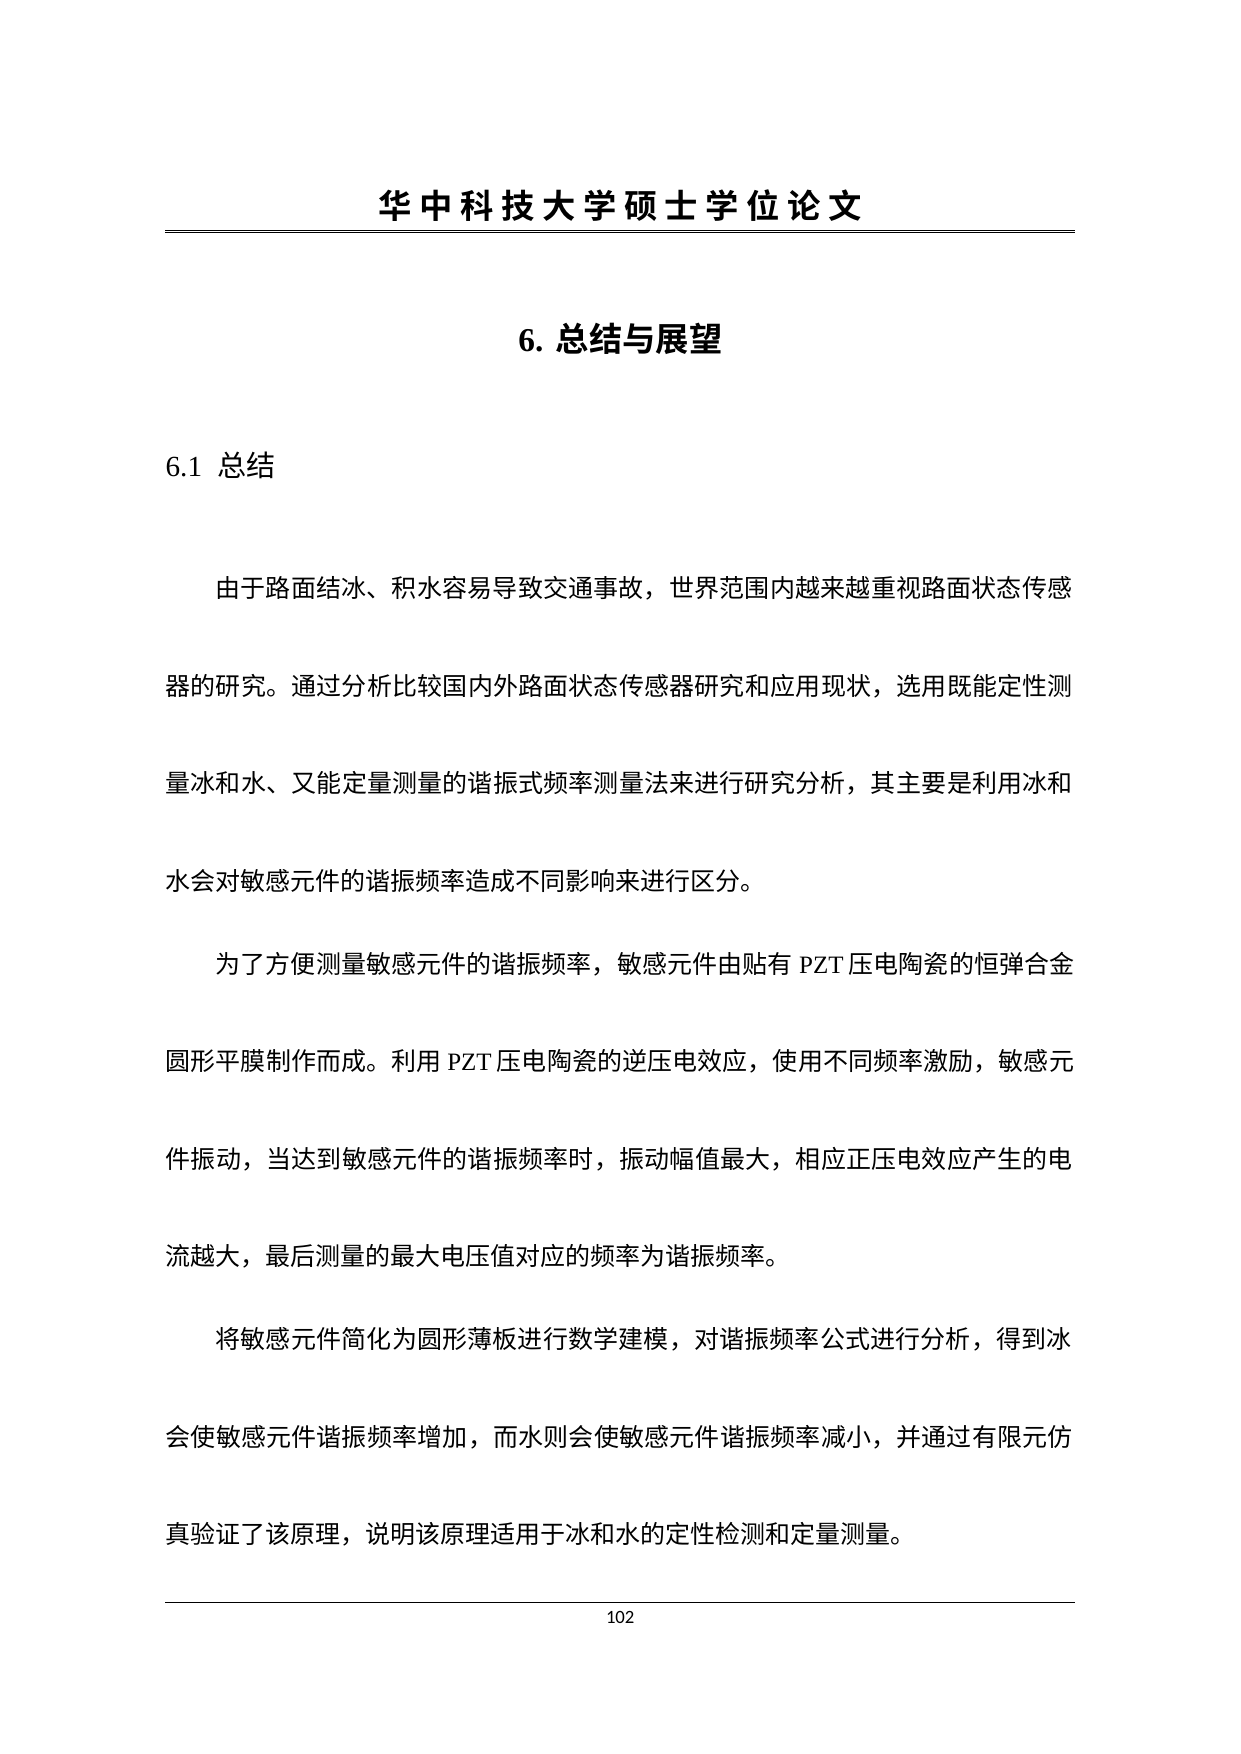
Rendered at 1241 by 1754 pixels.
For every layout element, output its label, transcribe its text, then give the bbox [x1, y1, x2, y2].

list 总结与展望 [165, 304, 1075, 369]
text 由于路面结冰、积水容易导致交通事故，世界范围内越来越重视路面状态传感器的研究。通过分析比较国内外路面状态传感器研究和应用现状，选用既能定性测量冰和水、又能定量测量的谐振式频率测量法来进行研究分析，其主要是利用冰和水会对敏感元件的谐振频率造成不同影响来进行区分。 [165, 554, 1075, 912]
list 总结 [165, 431, 1075, 496]
text 将敏感元件简化为圆形薄板进行数学建模，对谐振频率公式进行分析，得到冰会使敏感元件谐振频率增加，而水则会使敏感元件谐振频率减小，并通过有限元仿真验证了该原理，说明该原理适用于冰和水的定性检测和定量测量。 [165, 1306, 1075, 1566]
text 为了方便测量敏感元件的谐振频率，敏感元件由贴有PZT压电陶瓷的恒弹合金圆形平膜制作而成。利用PZT压电陶瓷的逆压电效应，使用不同频率激励，敏感元件振动，当达到敏感元件的谐振频率时，振动幅值最大，相应正压电效应产生的电流越大，最后测量的最大电压值对应的频率为谐振频率。 [165, 930, 1075, 1287]
